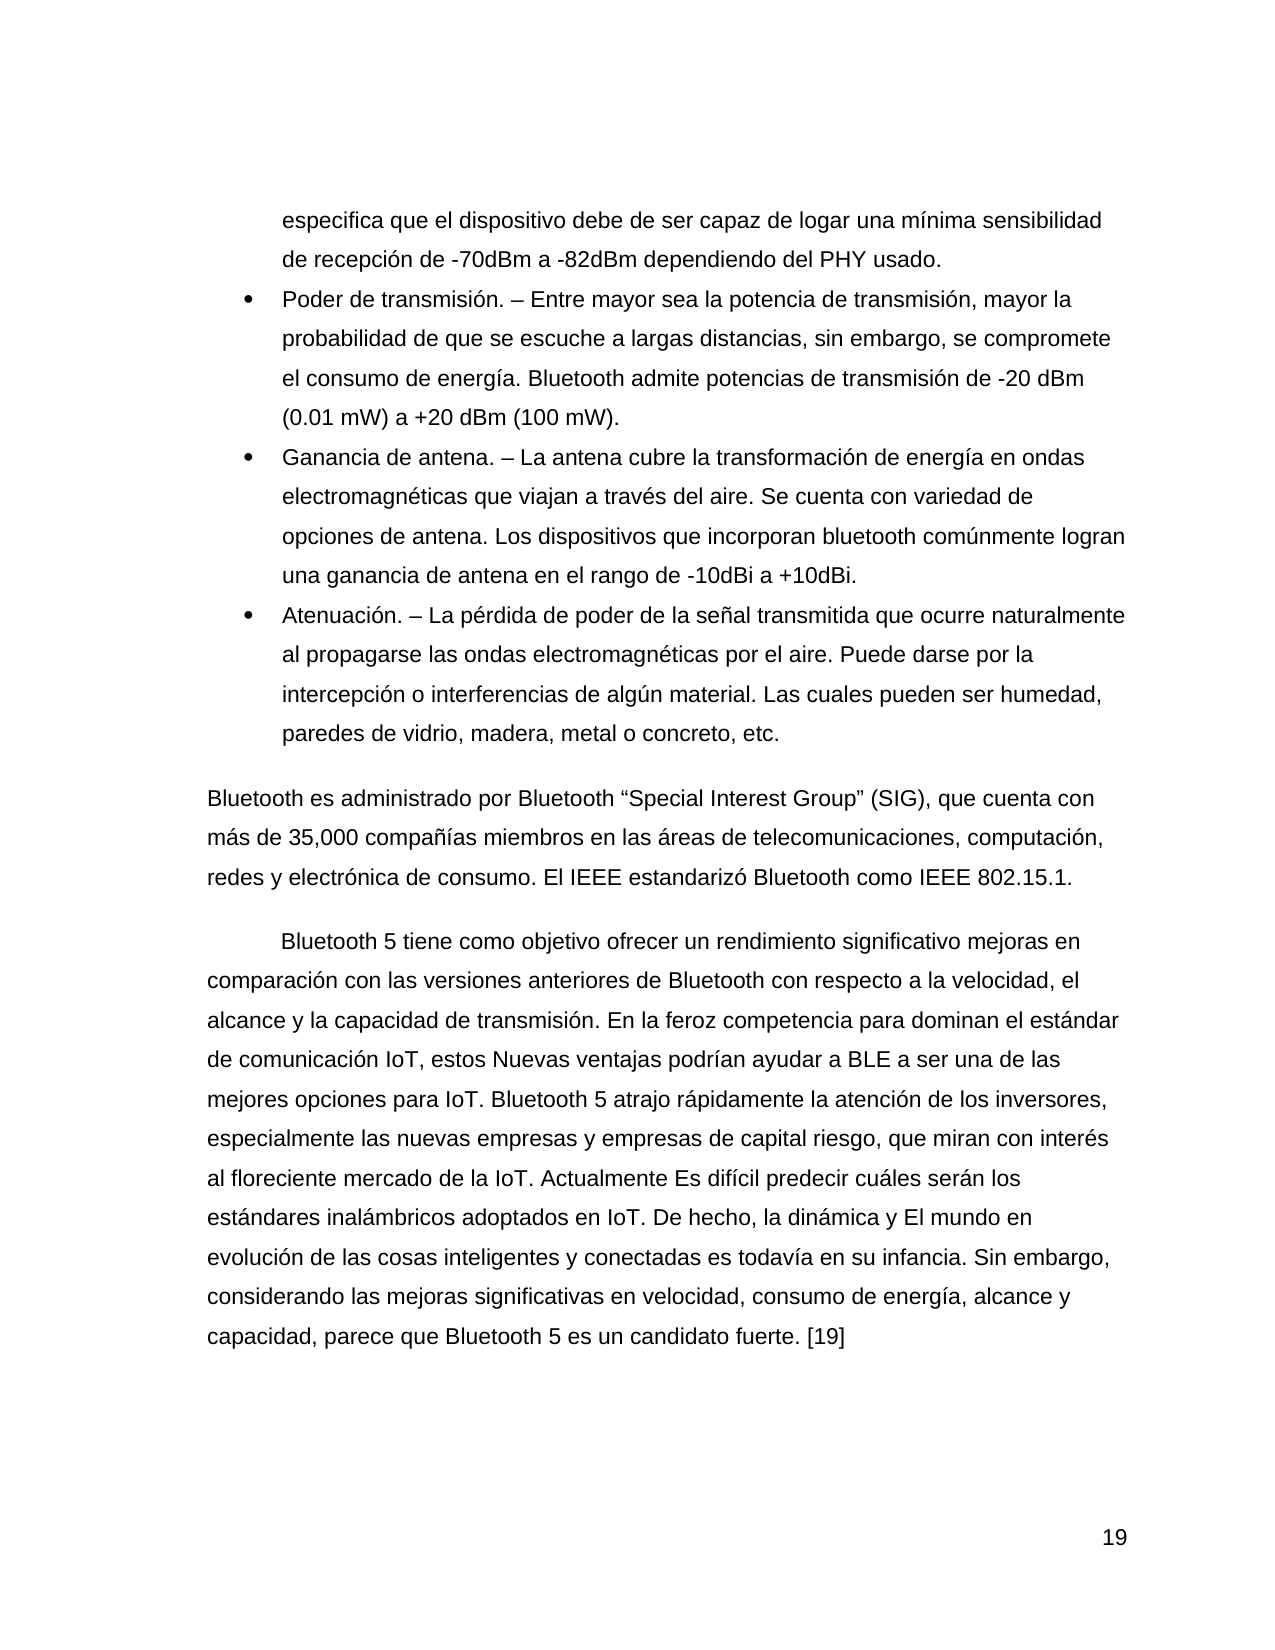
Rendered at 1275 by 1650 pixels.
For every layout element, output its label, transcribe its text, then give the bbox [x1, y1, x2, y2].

list Atenuación. – La pérdida de poder de la señal transmitida que ocurre naturalmente al propagarse las ondas electromagnéticas por el aire. Puede darse por la intercepción o interferencias de algún material. Las cuales pueden ser humedad, paredes de vidrio, madera, metal o concreto, etc. [244, 602, 1127, 746]
list Ganancia de antena. – La antena cubre la transformación de energía en ondas electromagnéticas que viajan a través del aire. Se cuenta con variedad de opciones de antena. Los dispositivos que incorporan bluetooth comúnmente logran una ganancia de antena en el rango de -10dBi a +10dBi. [244, 444, 1127, 588]
text Bluetooth 5 tiene como objetivo ofrecer un rendimiento significativo mejoras en comparación con las versiones anteriores de Bluetooth con respecto a la velocidad, el alcance y la capacidad de transmisión. En la feroz competencia para dominan el estándar de comunicación IoT, estos Nuevas ventajas podrían ayudar a BLE a ser una de las mejores opciones para IoT. Bluetooth 5 atrajo rápidamente la atención de los inversores, especialmente las nuevas empresas y empresas de capital riesgo, que miran con interés al floreciente mercado de la IoT. Actualmente Es difícil predecir cuáles serán los estándares inalámbricos adoptados en IoT. De hecho, la dinámica y El mundo en evolución de las cosas inteligentes y conectadas es todavía en su infancia. Sin embargo, considerando las mejoras significativas en velocidad, consumo de energía, alcance y capacidad, parece que Bluetooth 5 es un candidato fuerte. [207, 928, 1127, 1349]
text Bluetooth es administrado por Bluetooth “Special Interest Group” (SIG), que cuenta con más de 35,000 compañías miembros en las áreas de telecomunicaciones, computación, redes y electrónica de consumo. El IEEE estandarizó Bluetooth como IEEE 802.15.1. [207, 784, 1127, 890]
list Poder de transmisión. – Entre mayor sea la potencia de transmisión, mayor la probabilidad de que se escuche a largas distancias, sin embargo, se compromete el consumo de energía. Bluetooth admite potencias de transmisión de -20 dBm (0.01 mW) a +20 dBm (100 mW). [244, 286, 1127, 431]
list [244, 207, 1127, 273]
